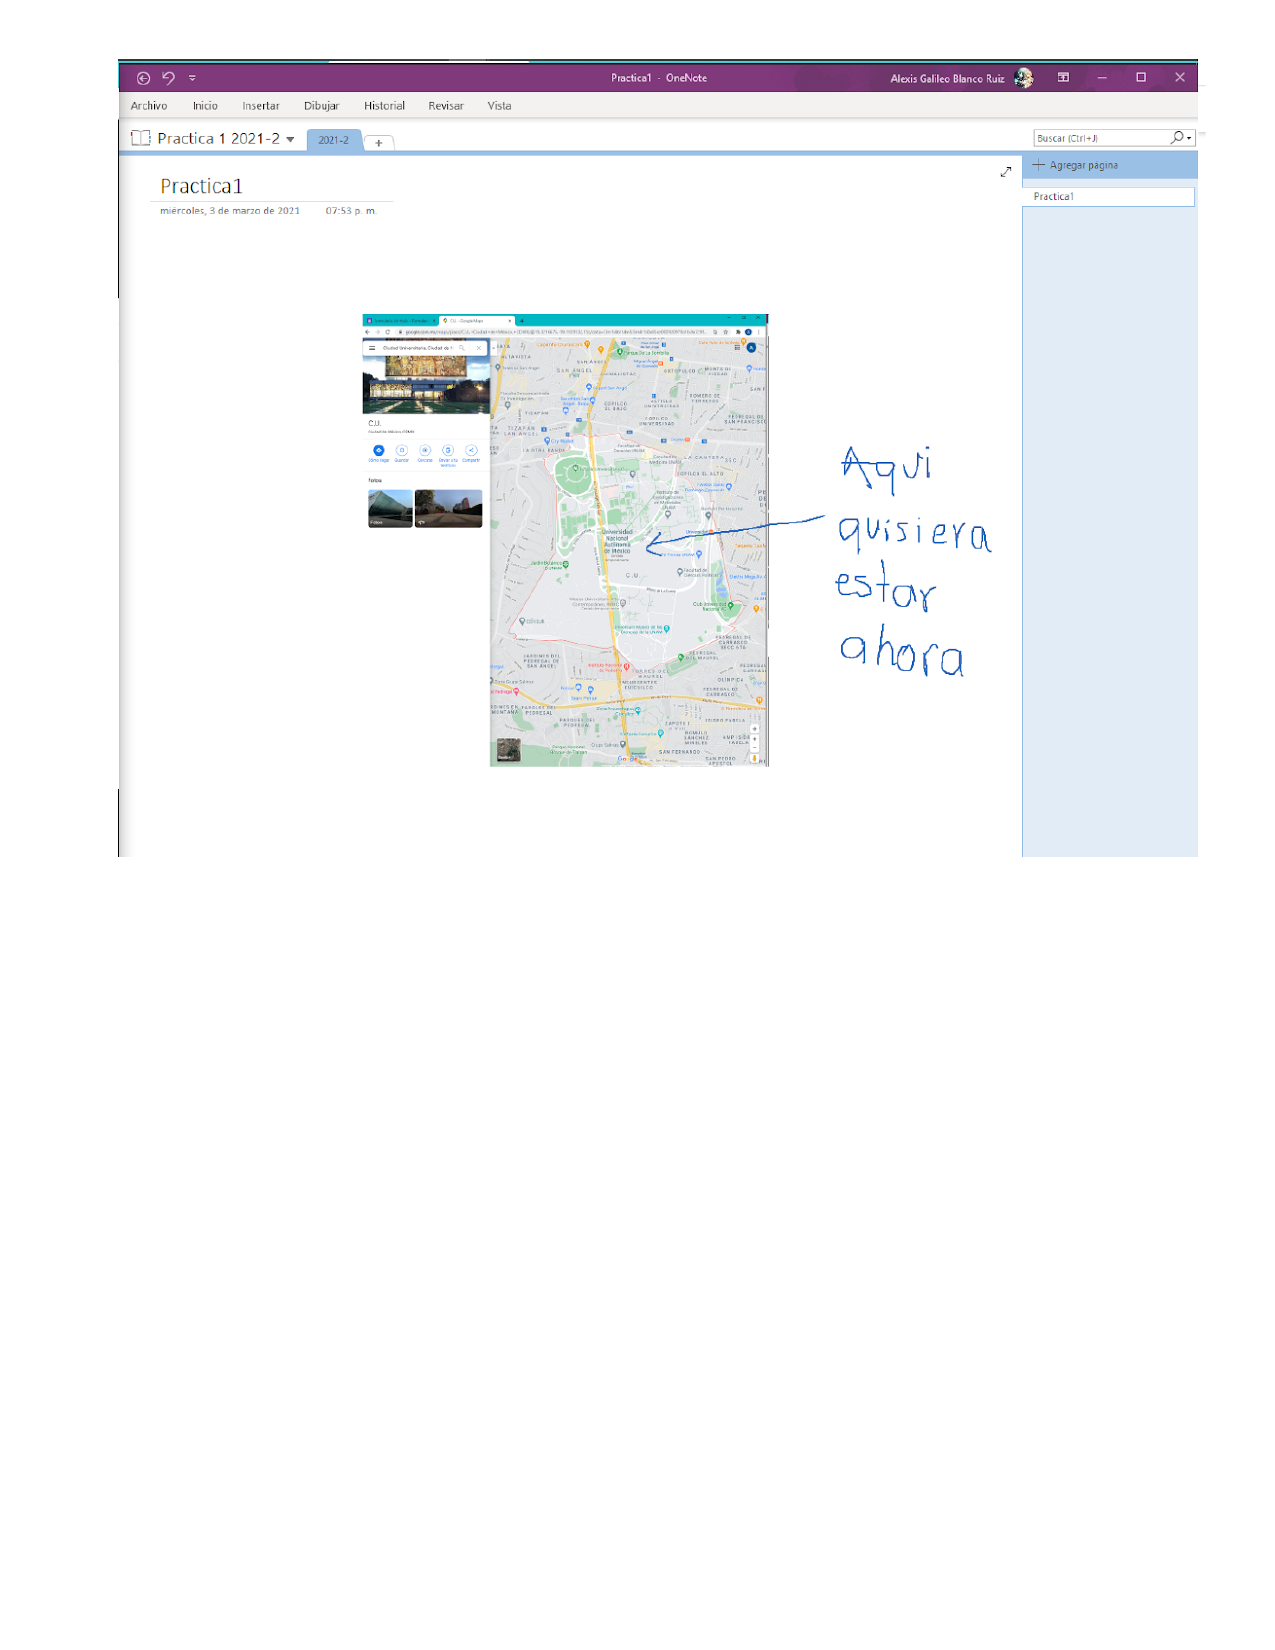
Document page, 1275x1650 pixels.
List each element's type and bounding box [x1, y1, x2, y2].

picture [118, 59, 1206, 857]
